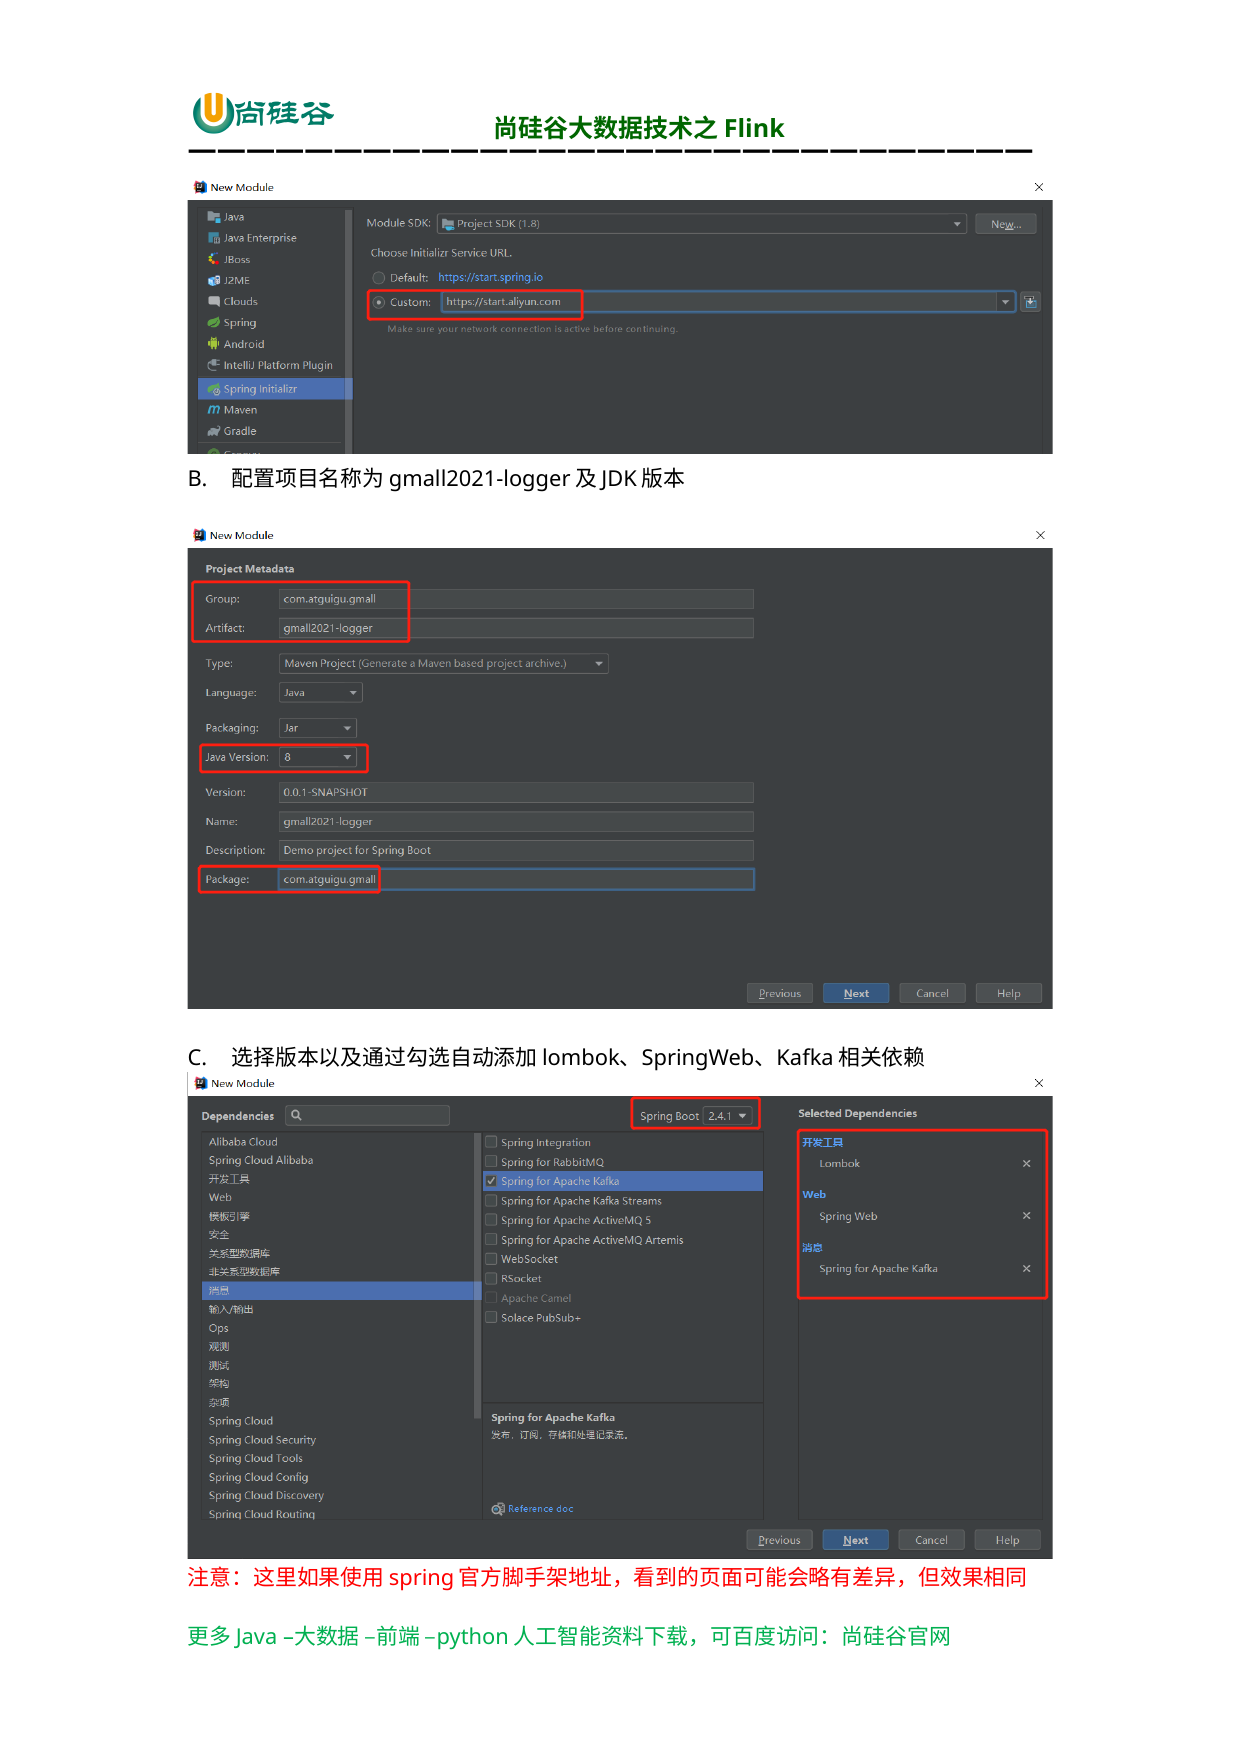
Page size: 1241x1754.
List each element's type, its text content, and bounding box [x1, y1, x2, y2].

list 配置项目名称为gmall2021-logger及JDK版本 [187, 461, 1053, 494]
picture [187, 88, 338, 138]
picture [187, 524, 1053, 1009]
list 选择版本以及通过勾选自动添加lombok、SpringWeb、Kafka相关依赖 [187, 1039, 1053, 1072]
picture [187, 176, 1053, 454]
text 注意：这里如果使用spring官方脚手架地址，看到的页面可能会略有差异，但效果相同 [187, 1559, 1053, 1592]
picture [187, 1072, 1053, 1559]
